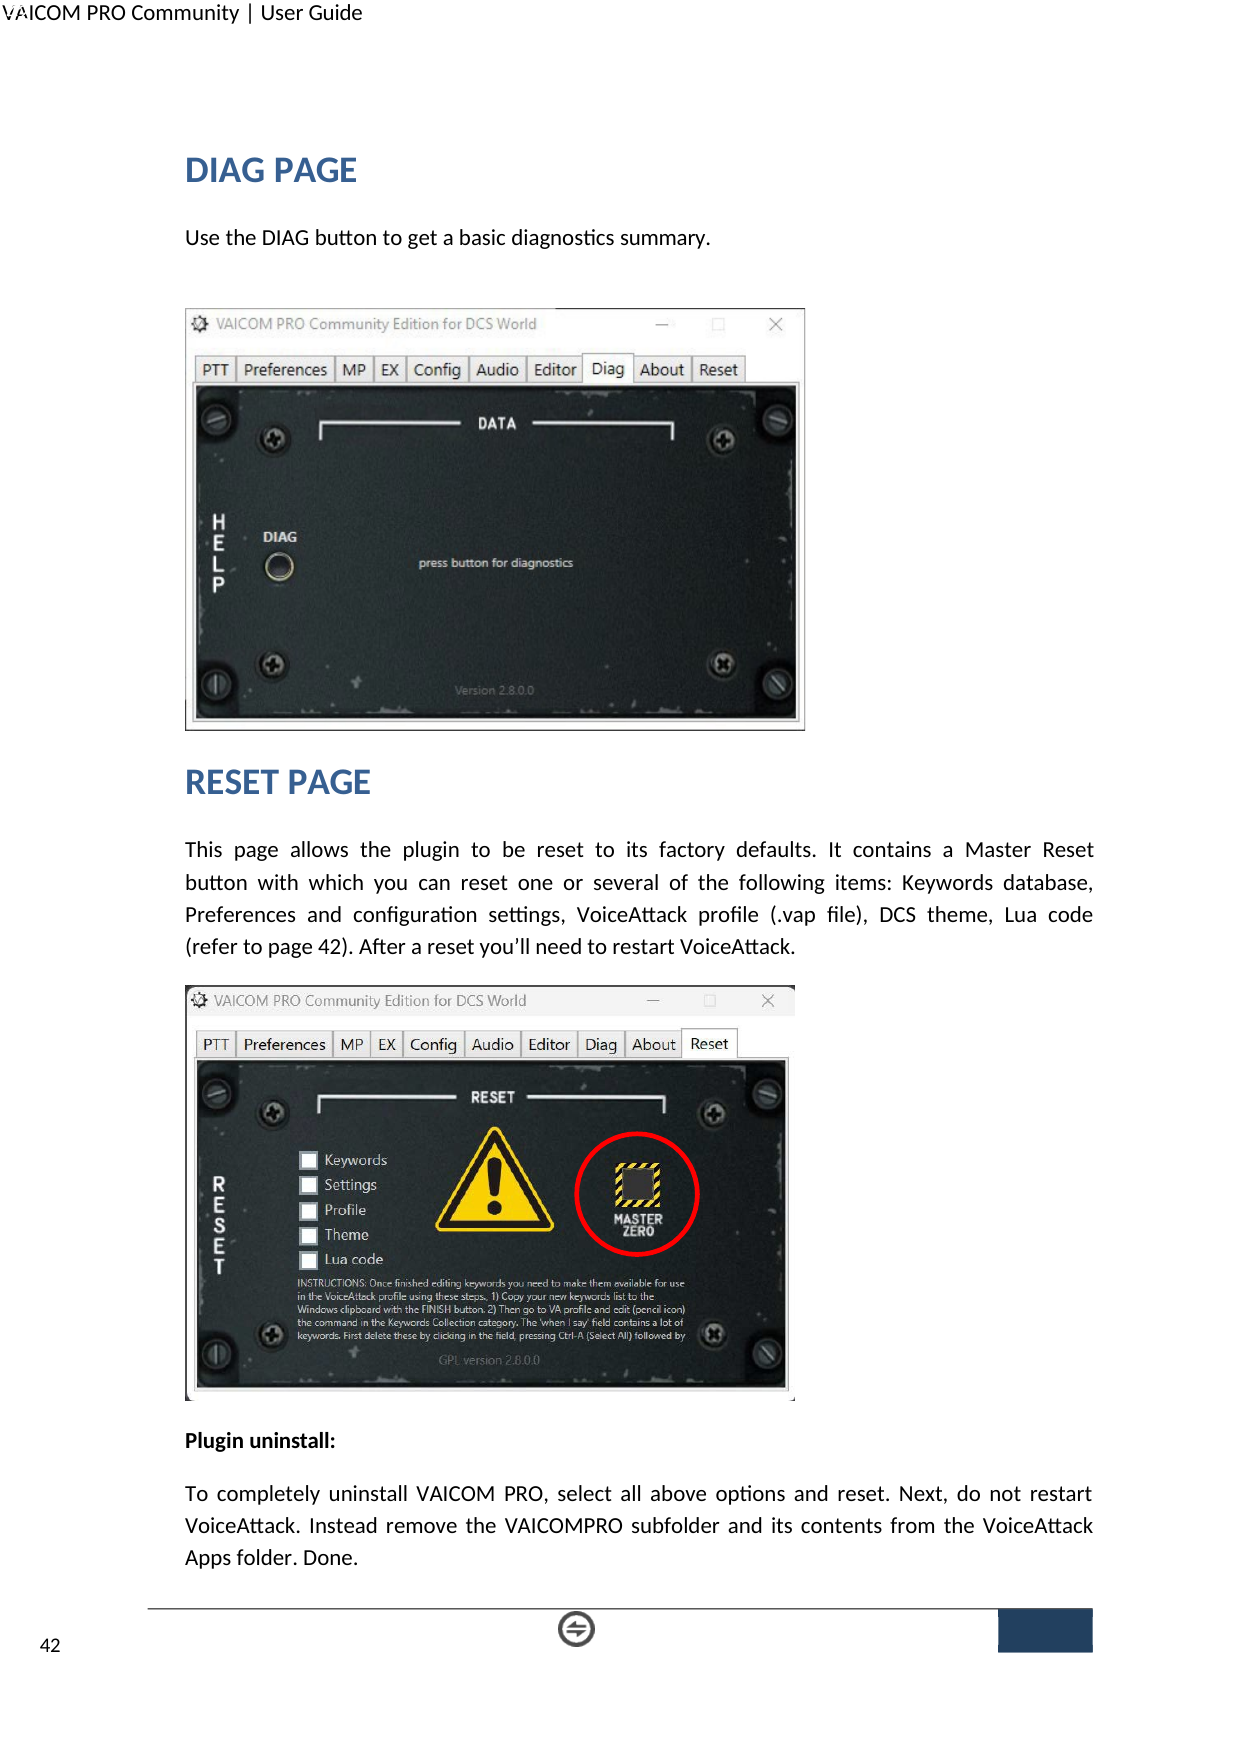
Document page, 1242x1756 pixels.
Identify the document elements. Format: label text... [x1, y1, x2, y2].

text To completely uninstall VAICOM PRO, select all above options and reset. Next, do not restart VoiceAttack. Instead remove the VAICOMPRO subfolder and its contents from the VoiceAttack Apps folder. Done. [185, 1479, 1094, 1571]
picture [558, 1611, 595, 1647]
subtitle Plugin uninstall: [185, 1426, 1131, 1454]
text Use the DIAG button to get a basic diagnostics summary. [185, 223, 1131, 251]
picture [185, 308, 805, 731]
text This page allows the plugin to be reset to its factory defaults. It contains a Master Reset button with which you can reset one or several of the following items: Keywords database, Preferences and configuration settings, VoiceAttack profile (.vap file), DCS theme, Lua code (refer to page 42). After a reset you’ll need to restart VoiceAttack. [185, 835, 1095, 960]
picture [185, 985, 795, 1401]
subtitle RESET PAGE [185, 758, 1131, 804]
subtitle DIAG PAGE [185, 146, 1131, 192]
